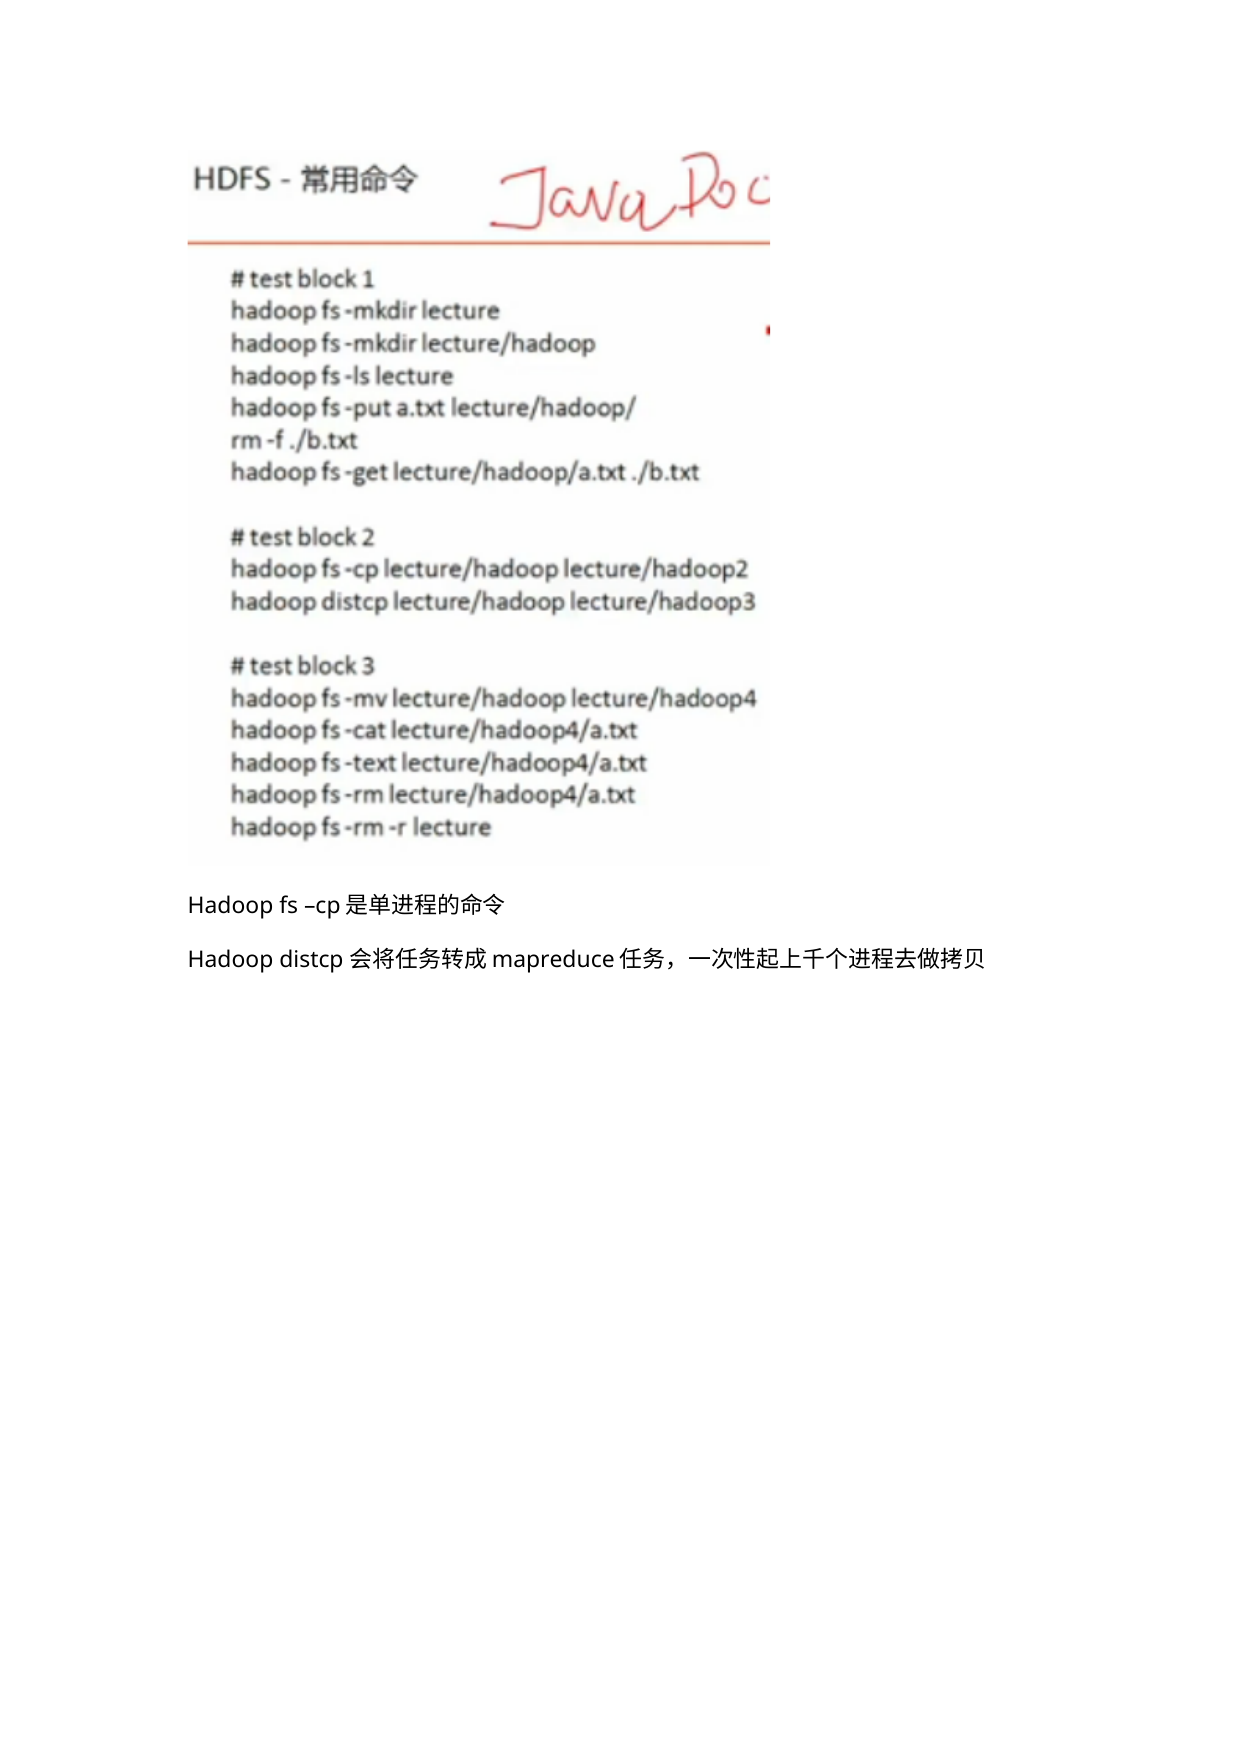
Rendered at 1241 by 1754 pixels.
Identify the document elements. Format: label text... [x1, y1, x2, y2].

text Hadoop fs –cp是单进程的命令 [187, 886, 1053, 920]
text Hadoop distcp 会将任务转成mapreduce任务，一次性起上千个进程去做拷贝 [187, 941, 1053, 974]
picture [187, 150, 771, 866]
